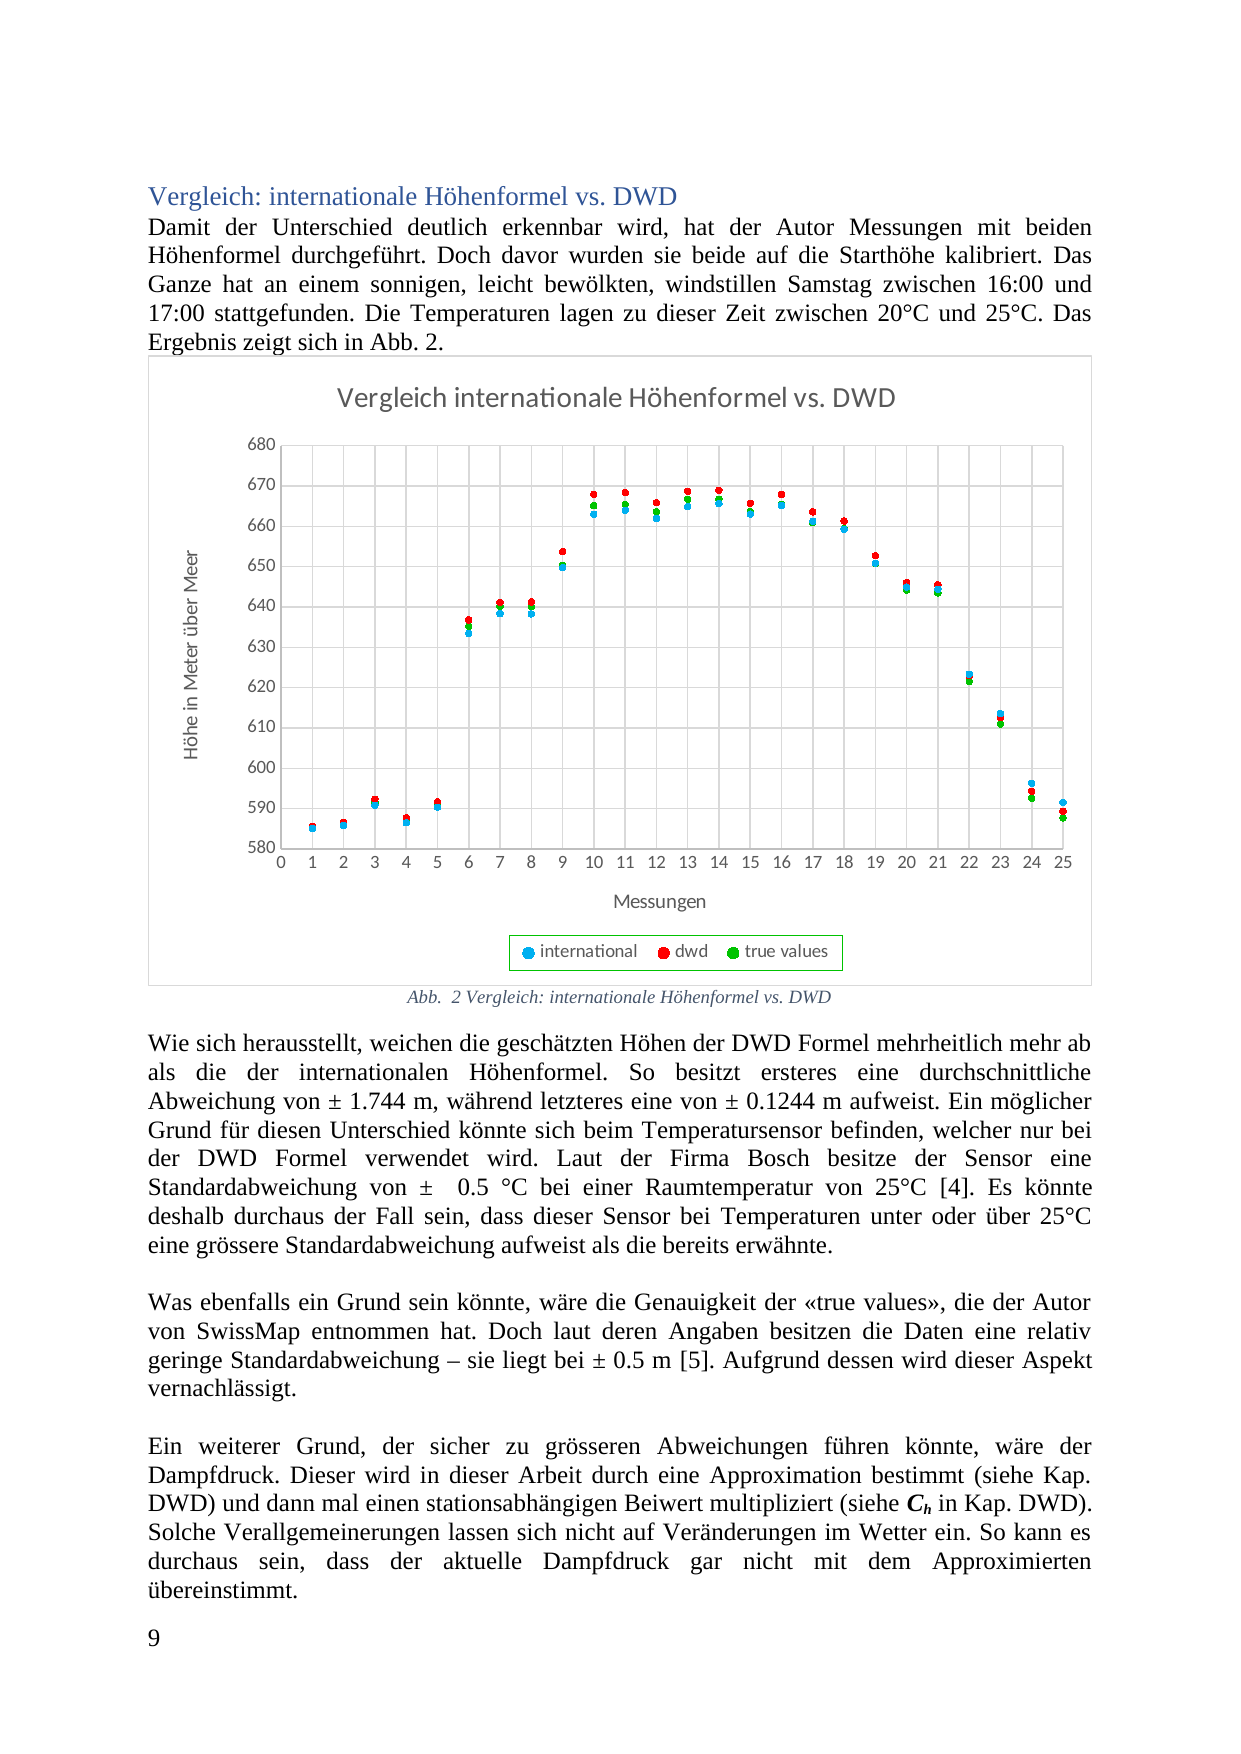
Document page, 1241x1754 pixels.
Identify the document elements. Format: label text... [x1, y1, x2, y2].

text Abb. 2 Vergleich: internationale Höhenformel vs. DWD [148, 986, 1093, 1008]
text Was ebenfalls ein Grund sein könnte, wäre die Genauigkeit der «true values», die der Autor von SwissMap entnommen hat. Doch laut deren Angaben besitzen die Daten eine relativ geringe Standardabweichung – sie liegt bei ± 0.5 m . Aufgrund dessen wird dieser Aspekt vernachlässigt. [148, 1287, 1093, 1402]
text Wie sich herausstellt, weichen die geschätzten Höhen der DWD Formel mehrheitlich mehr ab als die der internationalen Höhenformel. So besitzt ersteres eine durchschnittliche Abweichung von ± 1.744 m, während letzteres eine von ± 0.1244 m aufweist. Ein möglicher Grund für diesen Unterschied könnte sich beim Temperatursensor befinden, welcher nur bei der DWD Formel verwendet wird. Laut der Firma Bosch besitze der Sensor eine Standardabweichung von ± 0.5 °C bei einer Raumtemperatur von 25°C. Es könnte deshalb durchaus der Fall sein, dass dieser Sensor bei Temperaturen unter oder über 25°C eine grössere Standardabweichung aufweist als die bereits erwähnte. [148, 1028, 1093, 1258]
subtitle Vergleich: internationale Höhenformel vs. DWD [148, 181, 1093, 212]
text Ein weiterer Grund, der sicher zu grösseren Abweichungen führen könnte, wäre der Dampfdruck. Dieser wird in dieser Arbeit durch eine Approximation bestimmt (siehe Kap. DWD) und dann mal einen stationsabhängigen Beiwert multipliziert (siehe Ch in Kap. DWD). Solche Verallgemeinerungen lassen sich nicht auf Veränderungen im Wetter ein. So kann es durchaus sein, dass der aktuelle Dampfdruck gar nicht mit dem Approximierten übereinstimmt. [148, 1431, 1093, 1603]
text Damit der Unterschied deutlich erkennbar wird, hat der Autor Messungen mit beiden Höhenformel durchgeführt. Doch davor wurden sie beide auf die Starthöhe kalibriert. Das Ganze hat an einem sonnigen, leicht bewölkten, windstillen Samstag zwischen 16:00 und 17:00 stattgefunden. Die Temperaturen lagen zu dieser Zeit zwischen 20°C und 25°C. Das Ergebnis zeigt sich in Abb. 2. [148, 212, 1093, 355]
